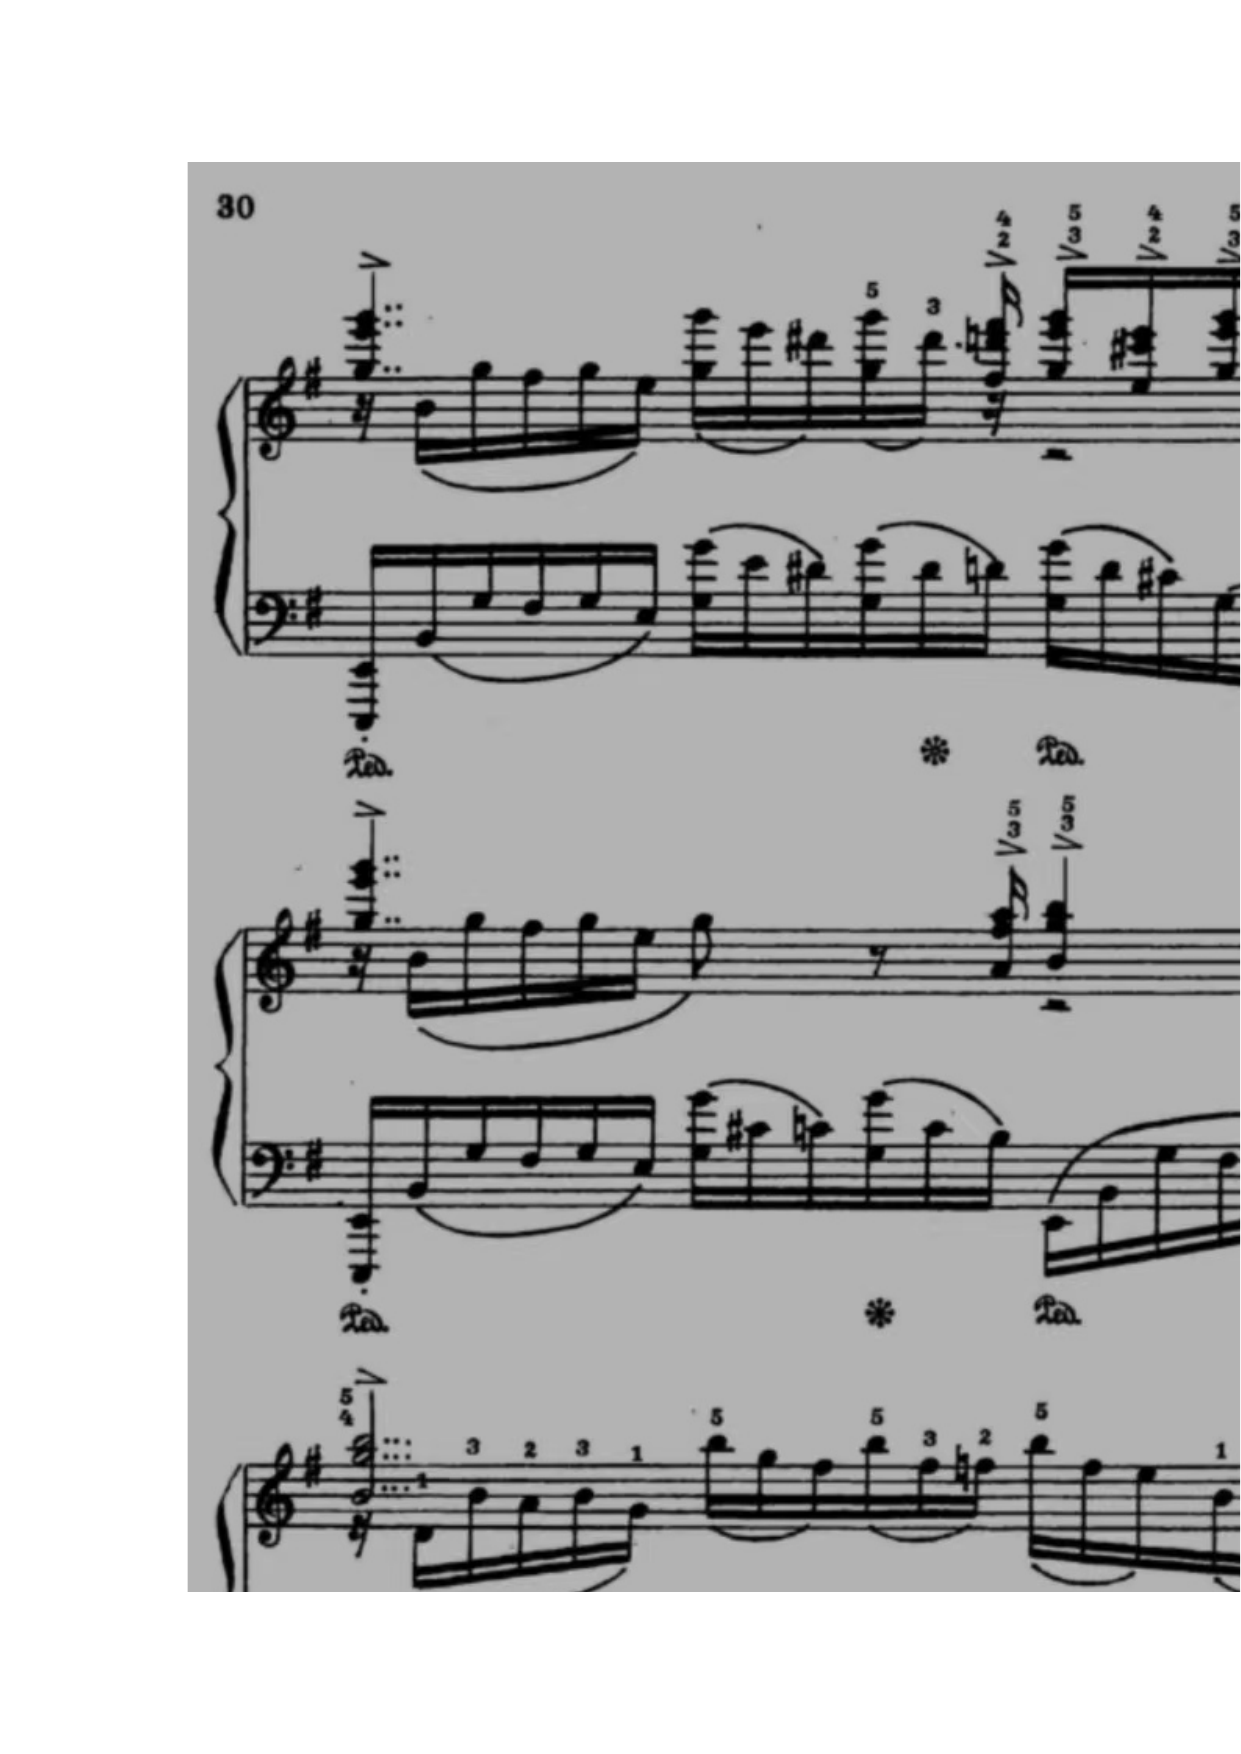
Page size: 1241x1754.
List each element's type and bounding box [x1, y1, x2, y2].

picture [187, 162, 1241, 1592]
